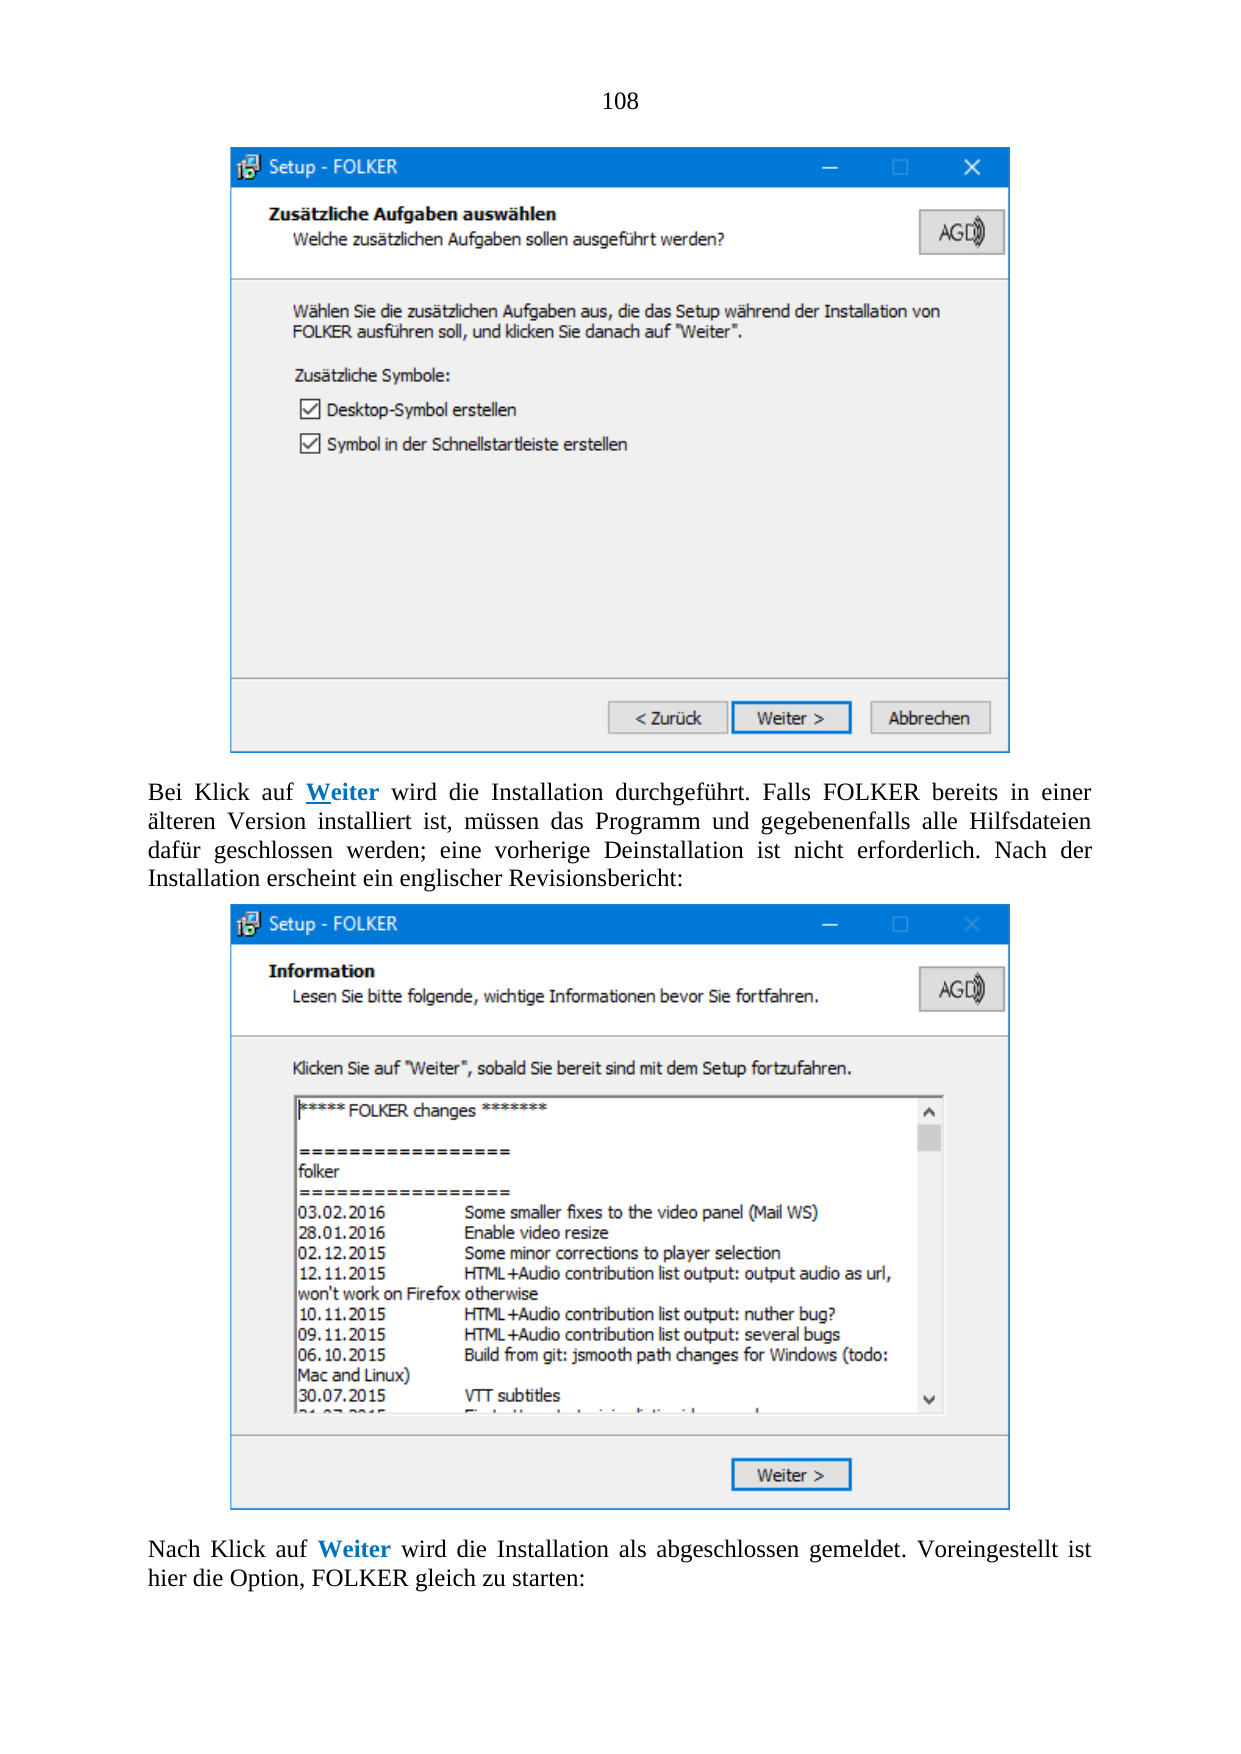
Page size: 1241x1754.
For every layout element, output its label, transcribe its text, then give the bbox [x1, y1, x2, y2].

picture [230, 147, 1010, 753]
text Nach Klick auf Weiter wird die Installation als abgeschlossen gemeldet. Voreingestellt ist hier die Option, FOLKER gleich zu starten: [148, 1534, 1093, 1592]
text Bei Klick auf Weiter wird die Installation durchgeführt. Falls FOLKER bereits in einer älteren Version installiert ist, müssen das Programm und gegebenenfalls alle Hilfsdateien dafür geschlossen werden; eine vorherige Deinstallation ist nicht erforderlich. Nach der Installation erscheint ein englischer Revisionsbericht: [148, 777, 1093, 892]
picture [230, 904, 1010, 1510]
